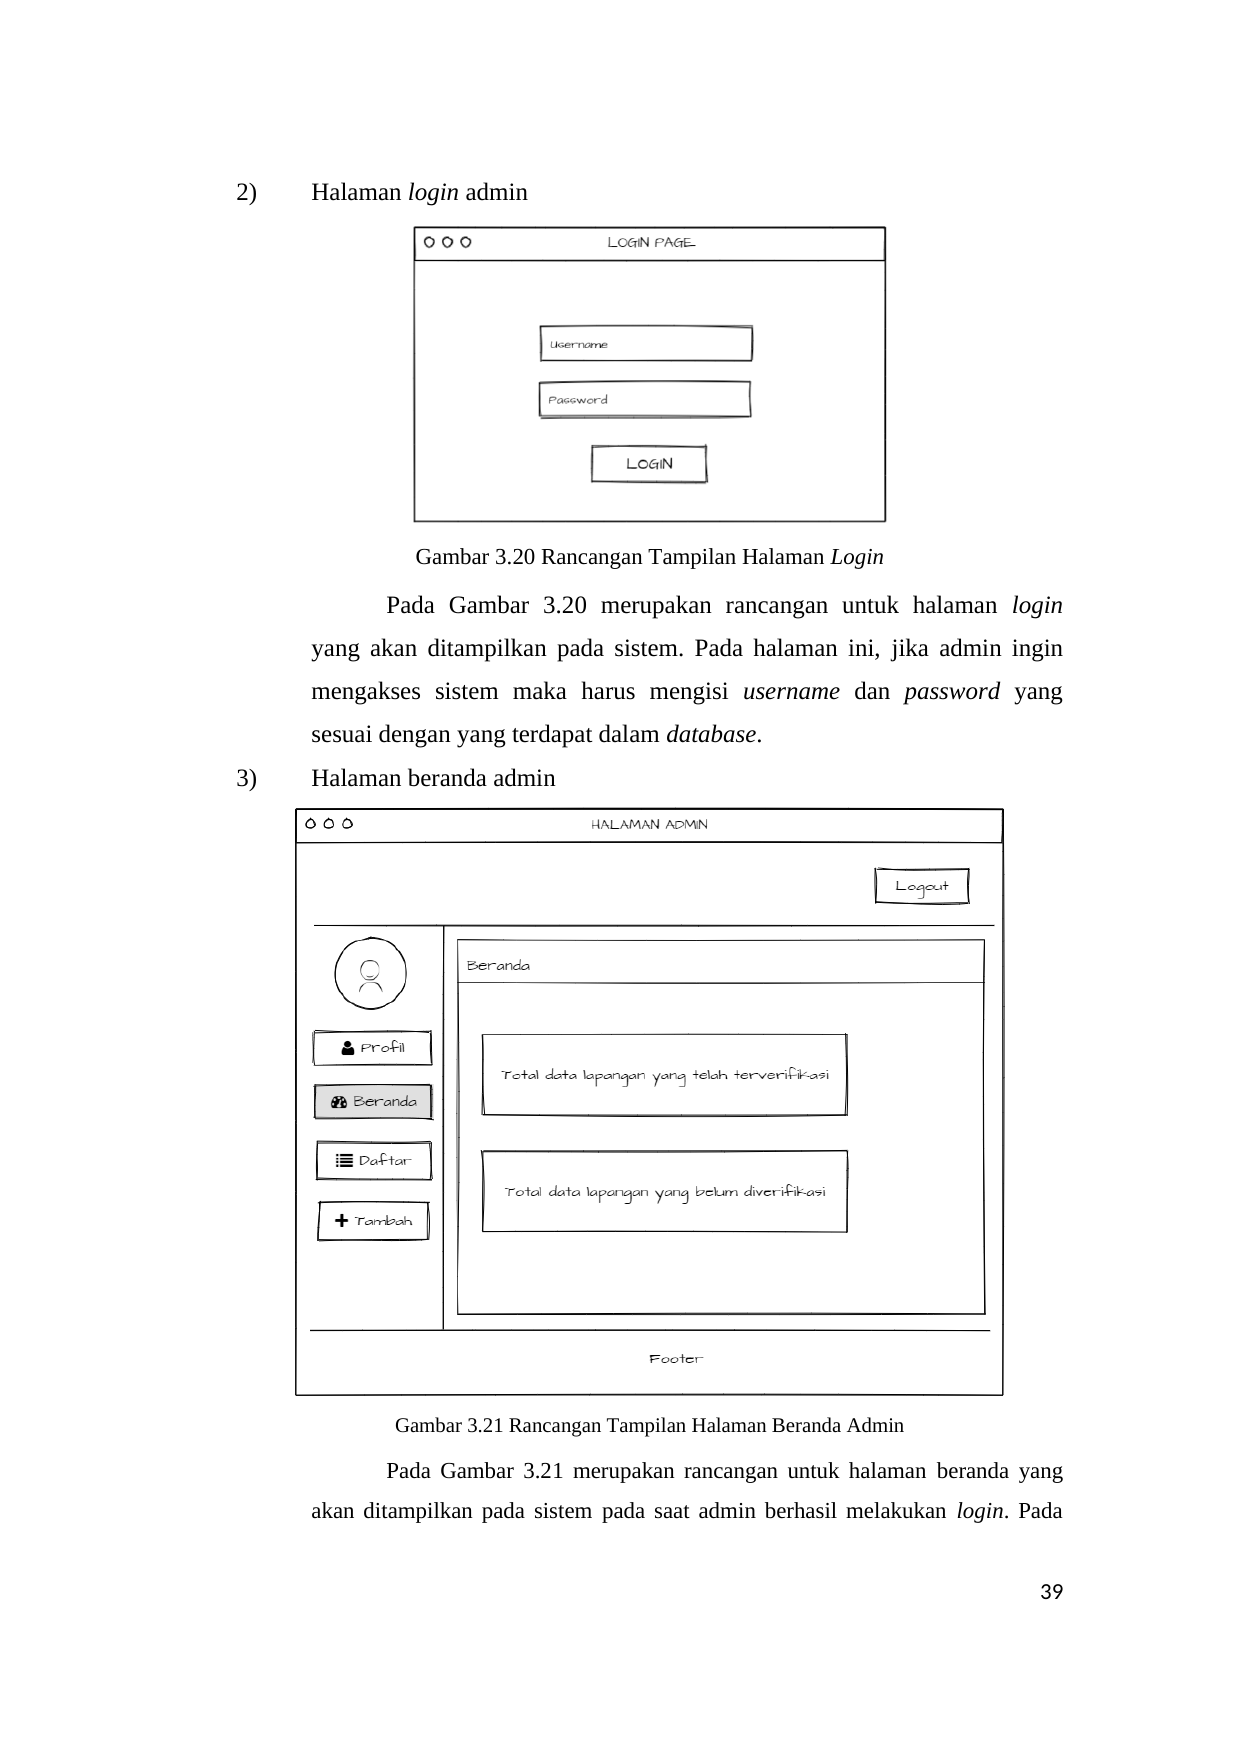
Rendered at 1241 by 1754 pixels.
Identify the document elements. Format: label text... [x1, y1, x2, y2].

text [311, 1457, 1063, 1523]
text Pada Gambar 3.20 merupakan rancangan untuk halaman login yang akan ditampilkan pada sistem. Pada halaman ini, jika admin ingin mengakses sistem maka harus mengisi username dan password yang sesuai dengan yang terdapat dalam database. [311, 590, 1063, 748]
picture [292, 805, 1007, 1399]
list Halaman login admin [236, 177, 1063, 206]
text Gambar 3.21 Rancangan Tampilan Halaman Beranda Admin [236, 1413, 1063, 1437]
picture [405, 220, 895, 529]
text Gambar 3.20 Rancangan Tampilan Halaman Login [236, 543, 1063, 569]
list Halaman beranda admin [236, 763, 1063, 791]
